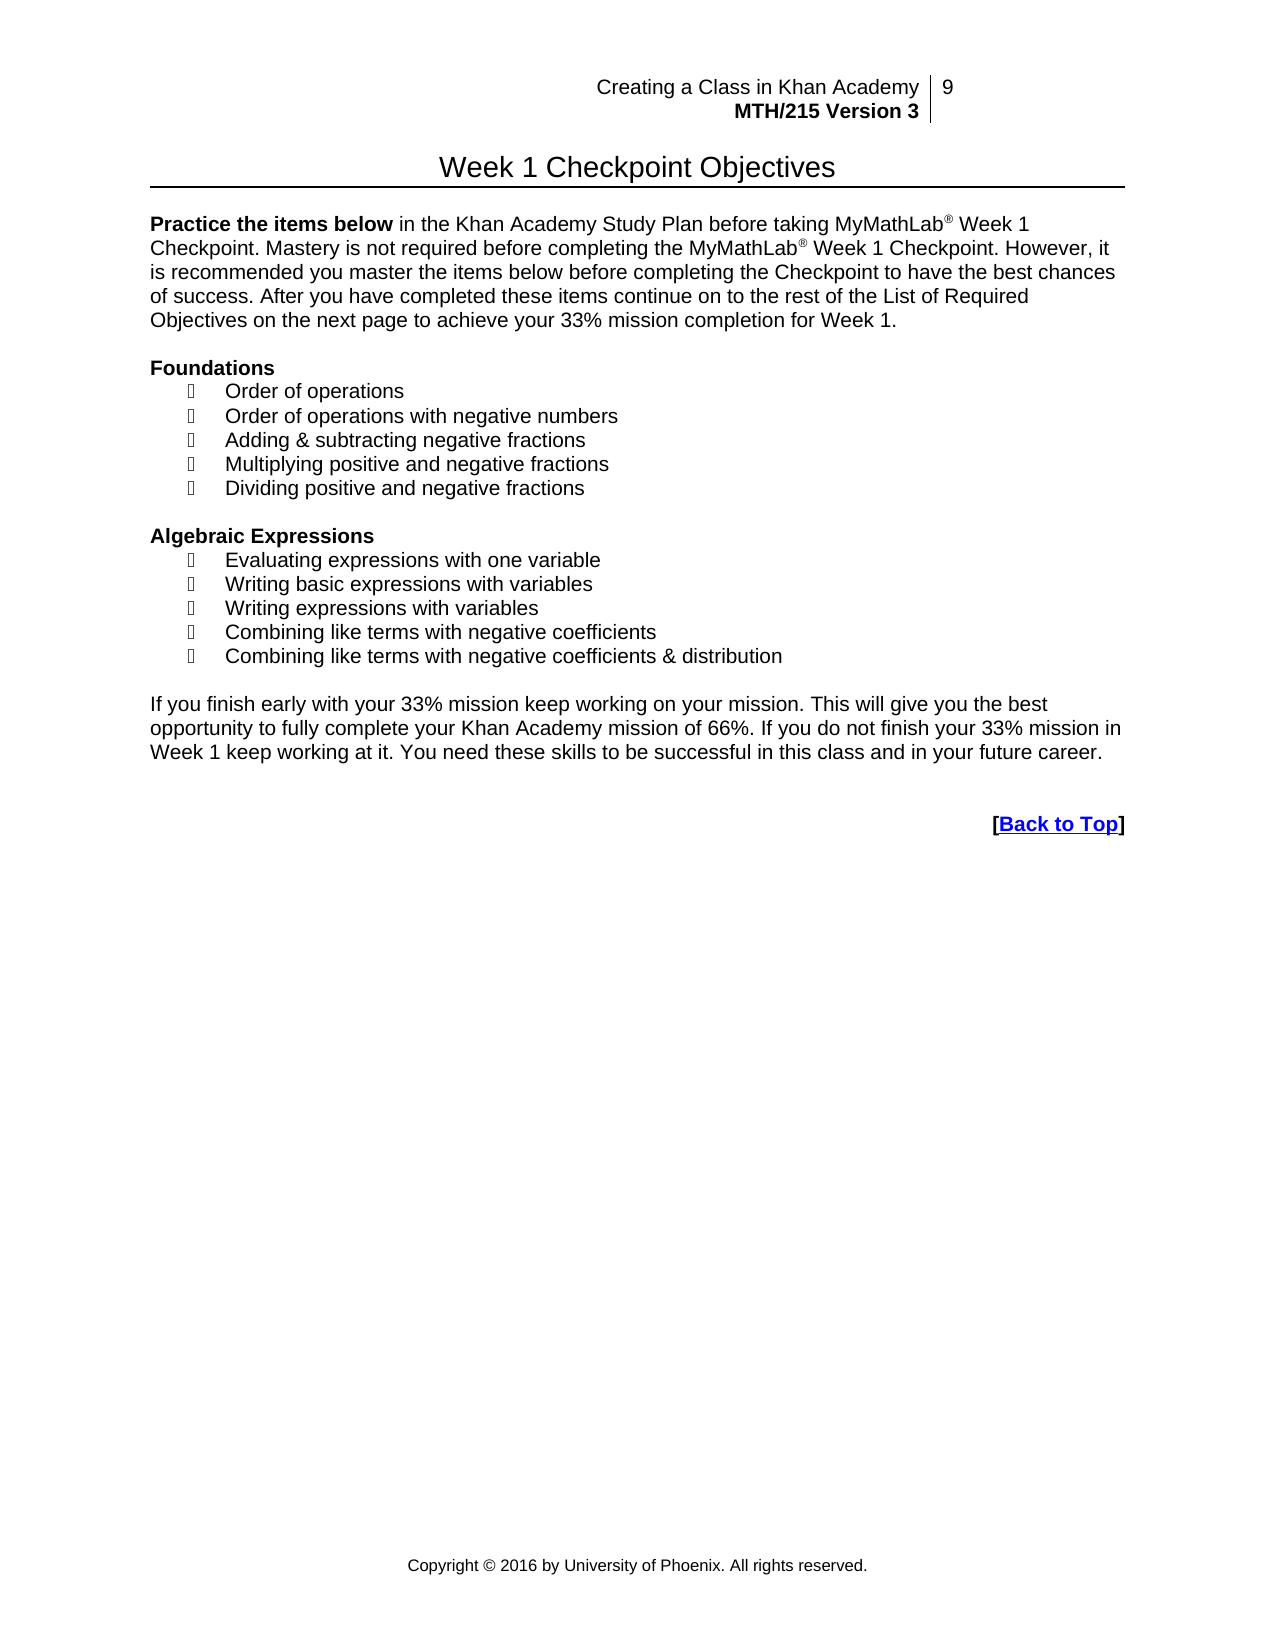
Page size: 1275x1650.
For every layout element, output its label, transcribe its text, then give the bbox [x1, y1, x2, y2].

text Foundations [150, 355, 1125, 379]
text [Back to Top] [150, 812, 1125, 836]
list Adding & subtracting negative fractions [187, 427, 1125, 452]
list Multiplying positive and negative fractions [187, 452, 1125, 476]
list Writing expressions with variables [187, 596, 1125, 620]
list Dividing positive and negative fractions [187, 476, 1125, 500]
text Practice the items below in the Khan Academy Study Plan before taking MyMathLab® Week 1 Checkpoint. Mastery is not required before completing the MyMathLab® Week 1 Checkpoint. However, it is recommended you master the items below before completing the Checkpoint to have the best chances of success. After you have completed these items continue on to the rest of the List of Required Objectives on the next page to achieve your 33% mission completion for Week 1. [150, 212, 1125, 331]
text If you finish early with your 33% mission keep working on your mission. This will give you the best opportunity to fully complete your Khan Academy mission of 66%. If you do not finish your 33% mission in Week 1 keep working at it. You need these skills to be successful in this class and in your future career. [150, 692, 1125, 764]
list Evaluating expressions with one variable [187, 548, 1125, 572]
text Algebraic Expressions [150, 524, 1125, 548]
subtitle Week 1 Checkpoint Objectives [150, 150, 1125, 186]
list Order of operations with negative numbers [187, 403, 1125, 427]
list Order of operations [187, 379, 1125, 403]
list Combining like terms with negative coefficients [187, 620, 1125, 644]
list Combining like terms with negative coefficients & distribution [187, 644, 1125, 668]
list Writing basic expressions with variables [187, 572, 1125, 596]
